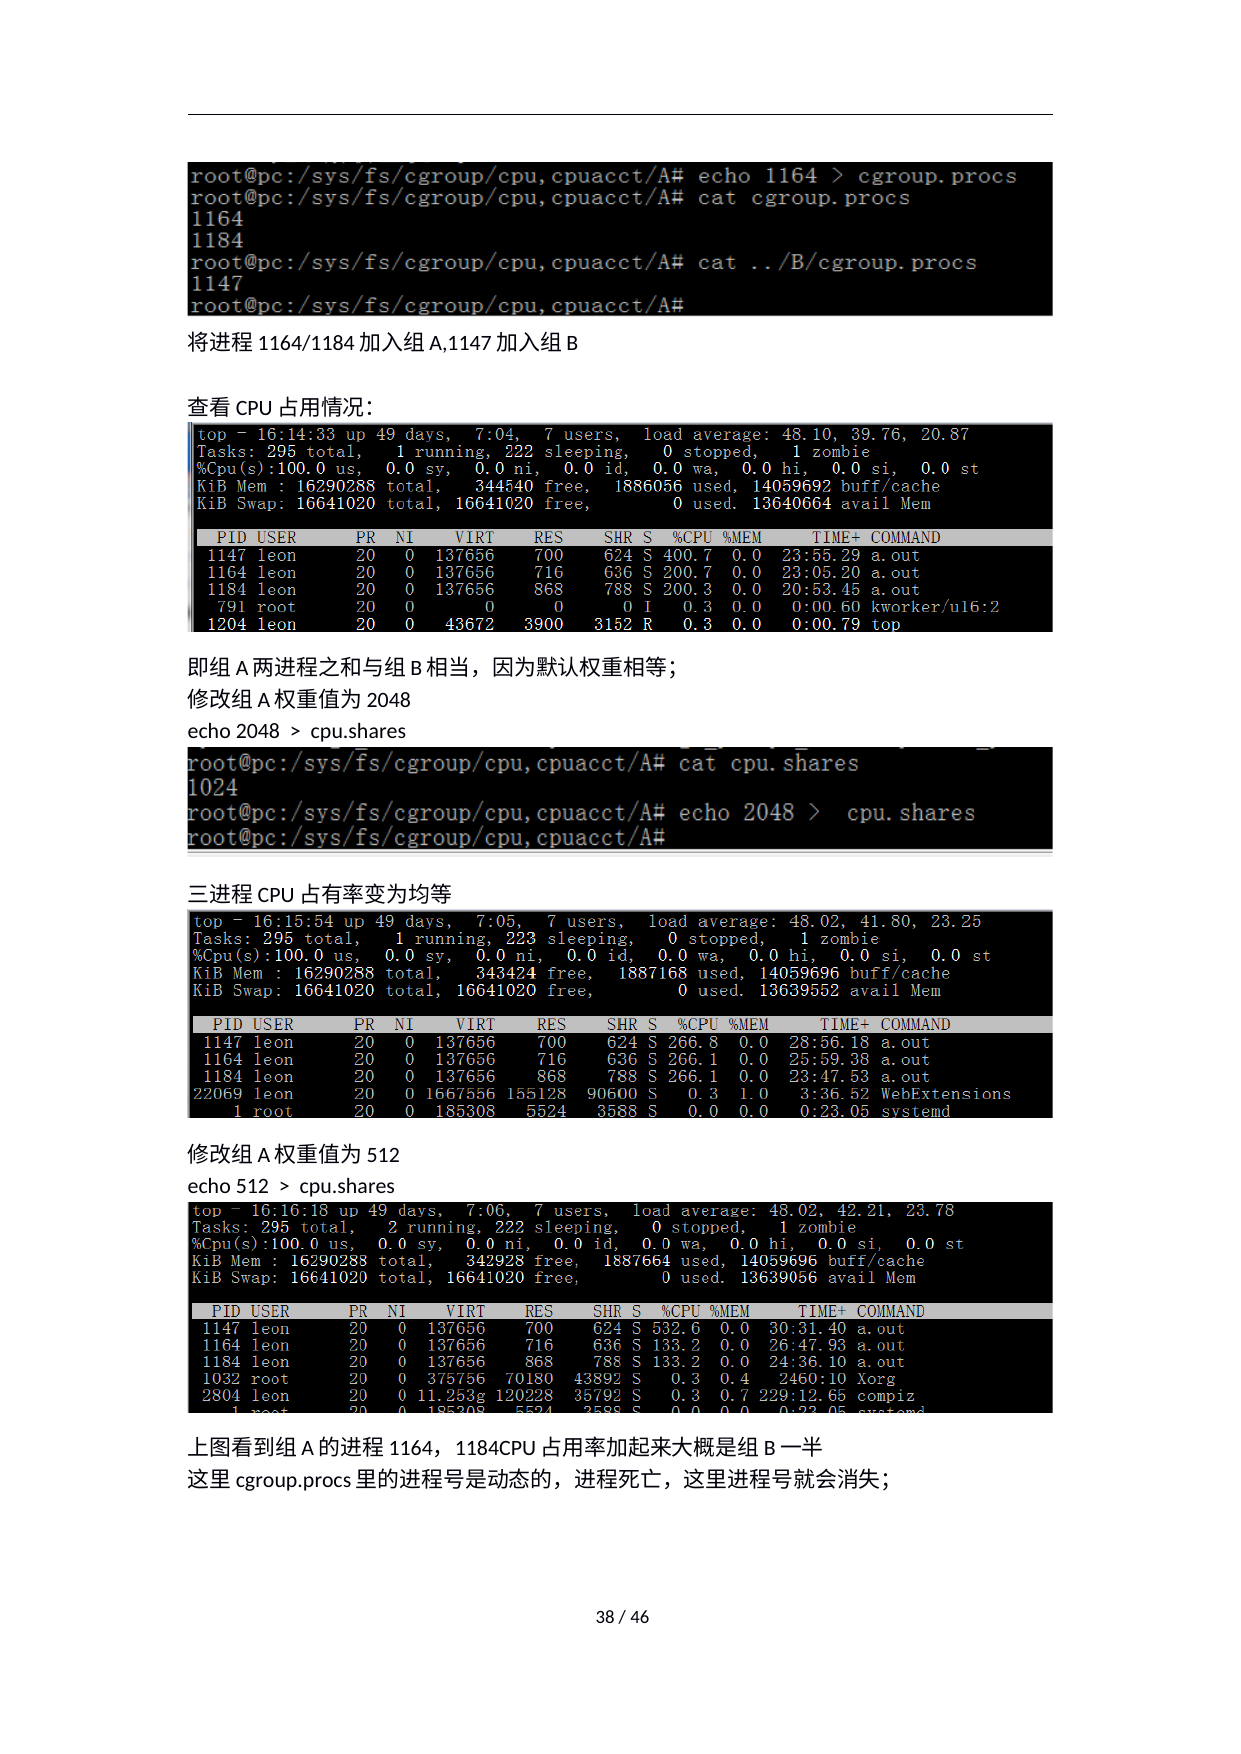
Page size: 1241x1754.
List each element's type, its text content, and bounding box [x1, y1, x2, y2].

picture [187, 1202, 1053, 1413]
text 将进程1164/1184加入组A,1147加入组B [187, 324, 1053, 357]
text echo 512 > cpu.shares [187, 1169, 1053, 1202]
text 即组A两进程之和与组B相当，因为默认权重相等； [187, 649, 1053, 682]
text 修改组A权重值为2048 [187, 682, 1053, 714]
picture [187, 909, 1053, 1118]
text 修改组A权重值为512 [187, 1137, 1053, 1169]
text 三进程CPU占有率变为均等 [187, 877, 1053, 909]
text 上图看到组A的进程1164，1184CPU占用率加起来大概是组B一半 [187, 1429, 1053, 1462]
picture [187, 422, 1053, 632]
picture [187, 747, 1053, 857]
text 查看CPU占用情况： [187, 389, 1053, 422]
picture [187, 162, 1053, 318]
text echo 2048 > cpu.shares [187, 714, 1053, 747]
text 这里cgroup.procs里的进程号是动态的，进程死亡，这里进程号就会消失； [187, 1462, 1053, 1494]
